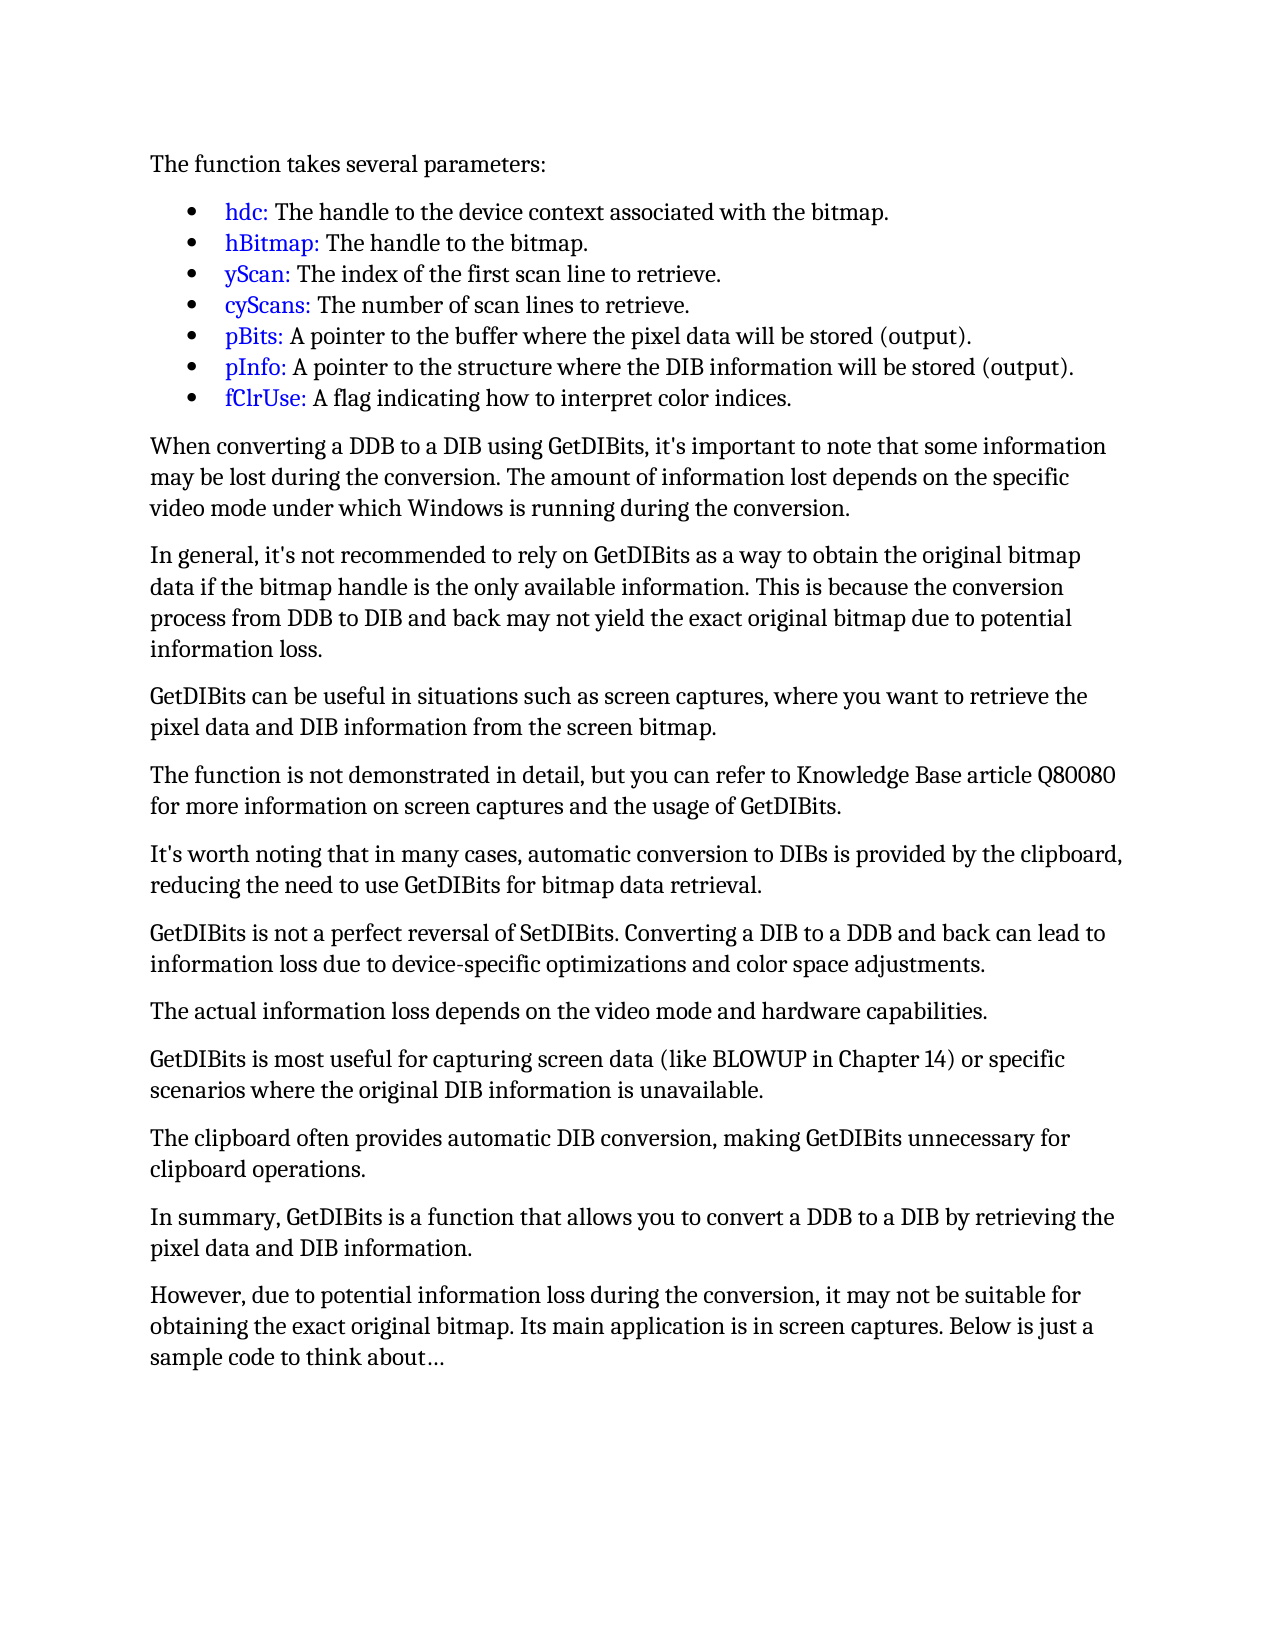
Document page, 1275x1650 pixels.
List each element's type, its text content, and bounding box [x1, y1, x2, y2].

text The function takes several parameters: [150, 150, 1125, 179]
list pInfo: A pointer to the structure where the DIB information will be stored (output). [187, 353, 1125, 382]
list fClrUse: A flag indicating how to interpret color indices. [187, 384, 1125, 413]
text GetDIBits can be useful in situations such as screen captures, where you want to retrieve the pixel data and DIB information from the screen bitmap. [150, 682, 1125, 742]
text The actual information loss depends on the video mode and hardware capabilities. [150, 997, 1125, 1026]
text GetDIBits is not a perfect reversal of SetDIBits. Converting a DIB to a DDB and back can lead to information loss due to device-specific optimizations and color space adjustments. [150, 918, 1125, 978]
text The function is not demonstrated in detail, but you can refer to Knowledge Base article Q80080 for more information on screen captures and the usage of GetDIBits. [150, 761, 1125, 821]
list hdc: The handle to the device context associated with the bitmap. [187, 198, 1125, 226]
text The clipboard often provides automatic DIB conversion, making GetDIBits unnecessary for clipboard operations. [150, 1124, 1125, 1183]
list cyScans: The number of scan lines to retrieve. [187, 291, 1125, 319]
text However, due to potential information loss during the conversion, it may not be suitable for obtaining the exact original bitmap. Its main application is in screen captures. Below is just a sample code to think about… [150, 1281, 1125, 1372]
list pBits: A pointer to the buffer where the pixel data will be stored (output). [187, 322, 1125, 351]
list yScan: The index of the first scan line to retrieve. [187, 260, 1125, 288]
text In general, it's not recommended to rely on GetDIBits as a way to obtain the original bitmap data if the bitmap handle is the only available information. This is because the conversion process from DDB to DIB and back may not yield the exact original bitmap due to potential information loss. [150, 541, 1125, 663]
text In summary, GetDIBits is a function that allows you to convert a DDB to a DIB by retrieving the pixel data and DIB information. [150, 1202, 1125, 1262]
text GetDIBits is most useful for capturing screen data (like BLOWUP in Chapter 14) or specific scenarios where the original DIB information is unavailable. [150, 1045, 1125, 1105]
text It's worth noting that in many cases, automatic conversion to DIBs is provided by the clipboard, reducing the need to use GetDIBits for bitmap data retrieval. [150, 840, 1125, 899]
text When converting a DDB to a DIB using GetDIBits, it's important to note that some information may be lost during the conversion. The amount of information lost depends on the specific video mode under which Windows is running during the conversion. [150, 432, 1125, 522]
list hBitmap: The handle to the bitmap. [187, 229, 1125, 257]
